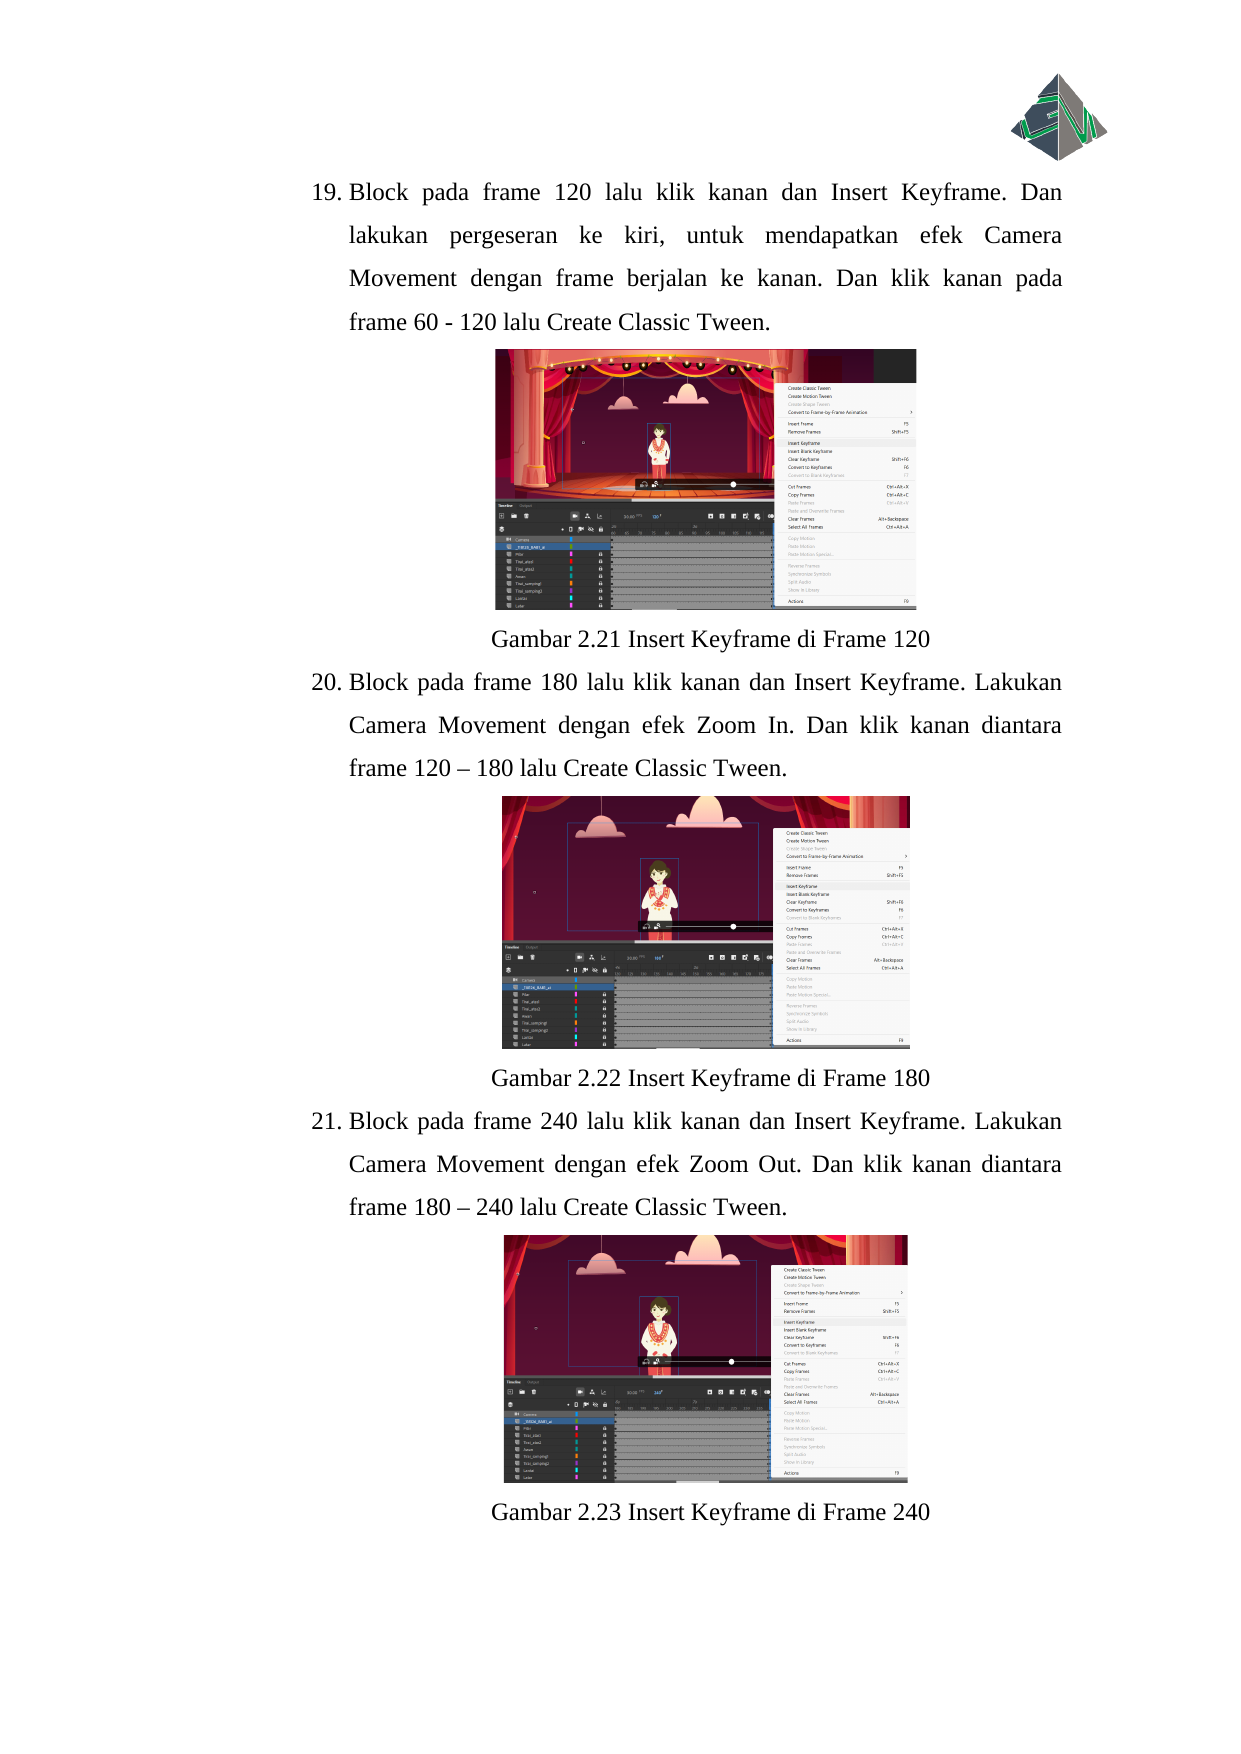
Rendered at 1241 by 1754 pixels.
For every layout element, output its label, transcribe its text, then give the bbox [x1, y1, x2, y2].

picture [502, 796, 910, 1049]
subtitle Insert Keyframe di Frame 240 [358, 1497, 1063, 1526]
subtitle Insert Keyframe di Frame 180 [358, 1063, 1063, 1092]
subtitle Insert Keyframe di Frame 120 [358, 624, 1063, 653]
list Block pada frame 240 lalu klik kanan dan Insert Keyframe. Lakukan Camera Movement dengan efek Zoom Out. Dan klik kanan diantara frame 180 – 240 lalu Create Classic Tween. [311, 1106, 1063, 1221]
picture [503, 1235, 908, 1483]
list Block pada frame 120 lalu klik kanan dan Insert Keyframe. Dan lakukan pergeseran ke kiri, untuk mendapatkan efek Camera Movement dengan frame berjalan ke kanan. Dan klik kanan pada frame 60 - 120 lalu Create Classic Tween. [311, 177, 1063, 335]
picture [495, 349, 917, 610]
picture [1010, 73, 1108, 161]
list Block pada frame 180 lalu klik kanan dan Insert Keyframe. Lakukan Camera Movement dengan efek Zoom In. Dan klik kanan diantara frame 120 – 180 lalu Create Classic Tween. [311, 667, 1063, 782]
